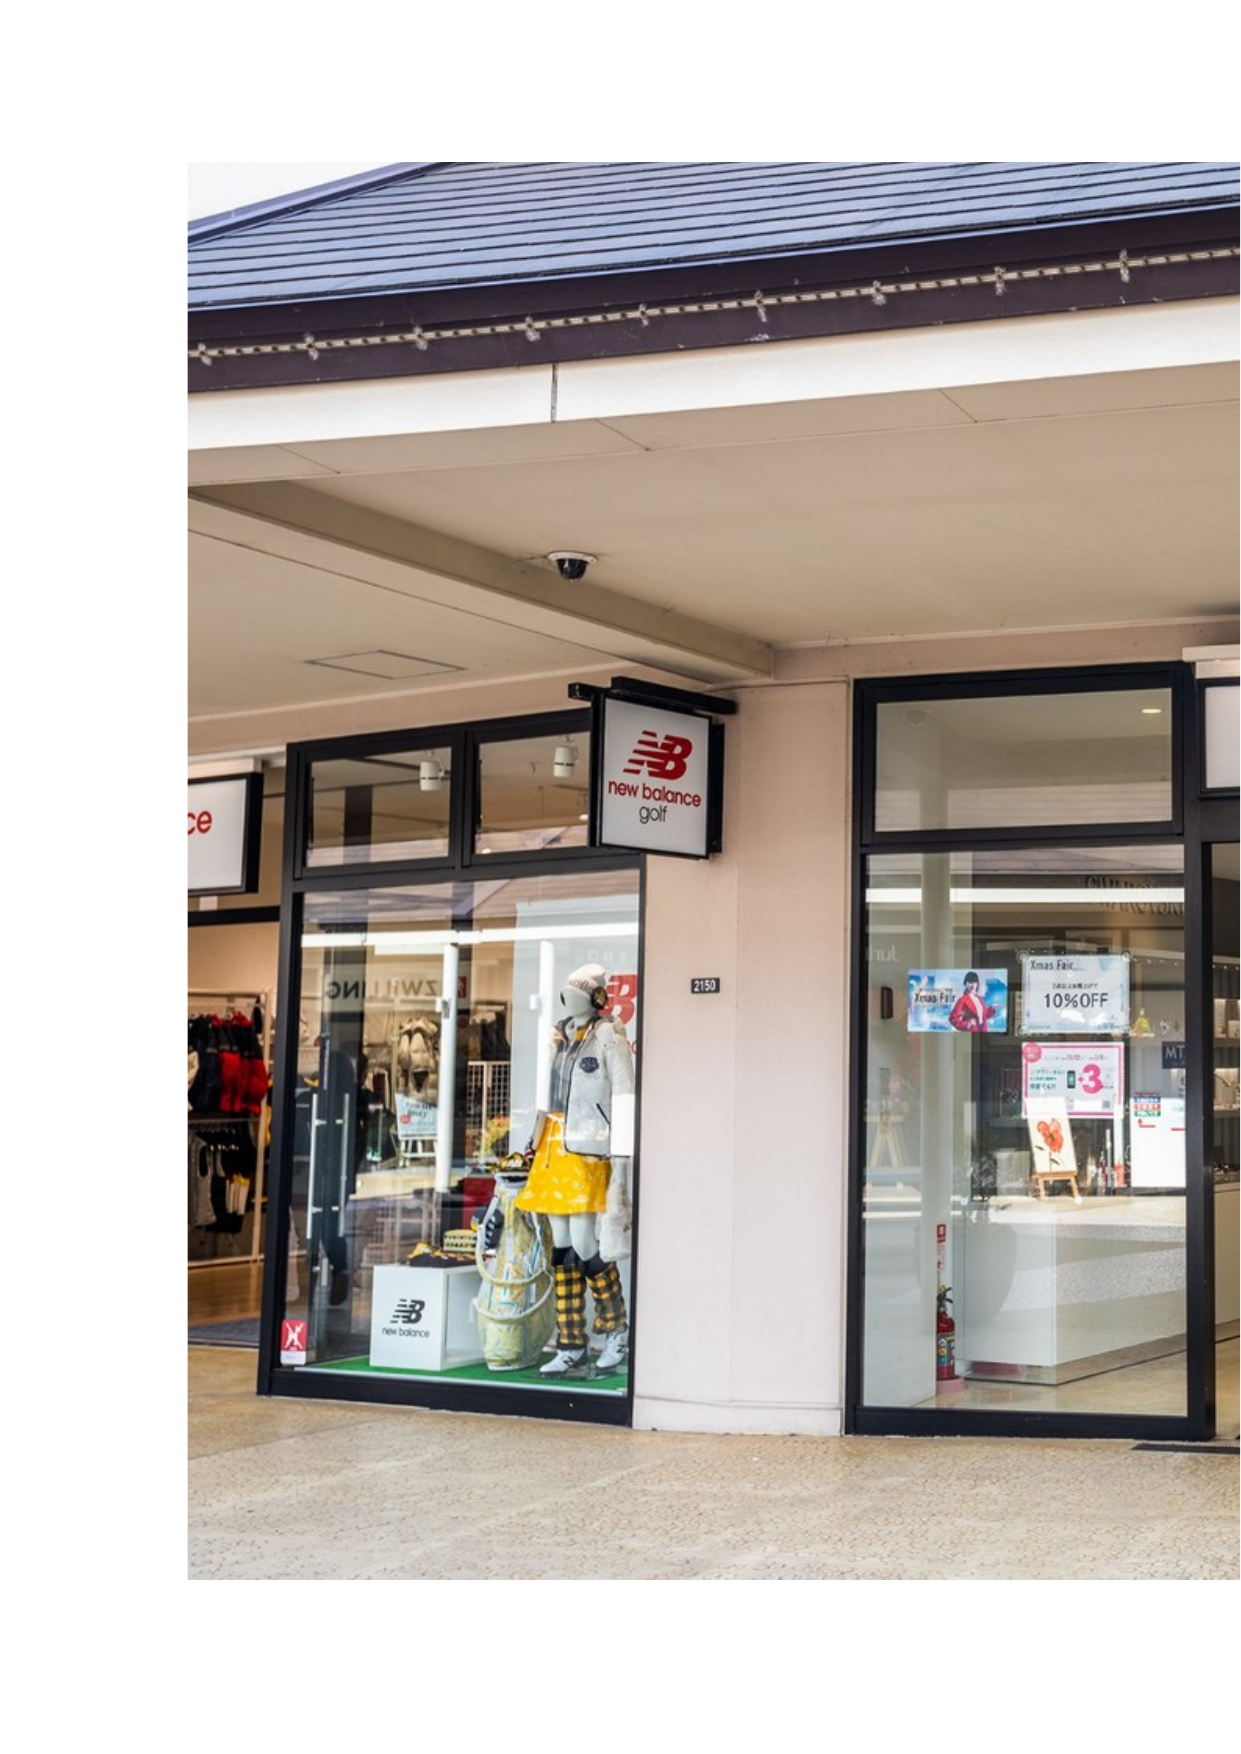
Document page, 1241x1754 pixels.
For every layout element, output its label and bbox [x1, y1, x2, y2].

picture [187, 162, 1241, 1580]
